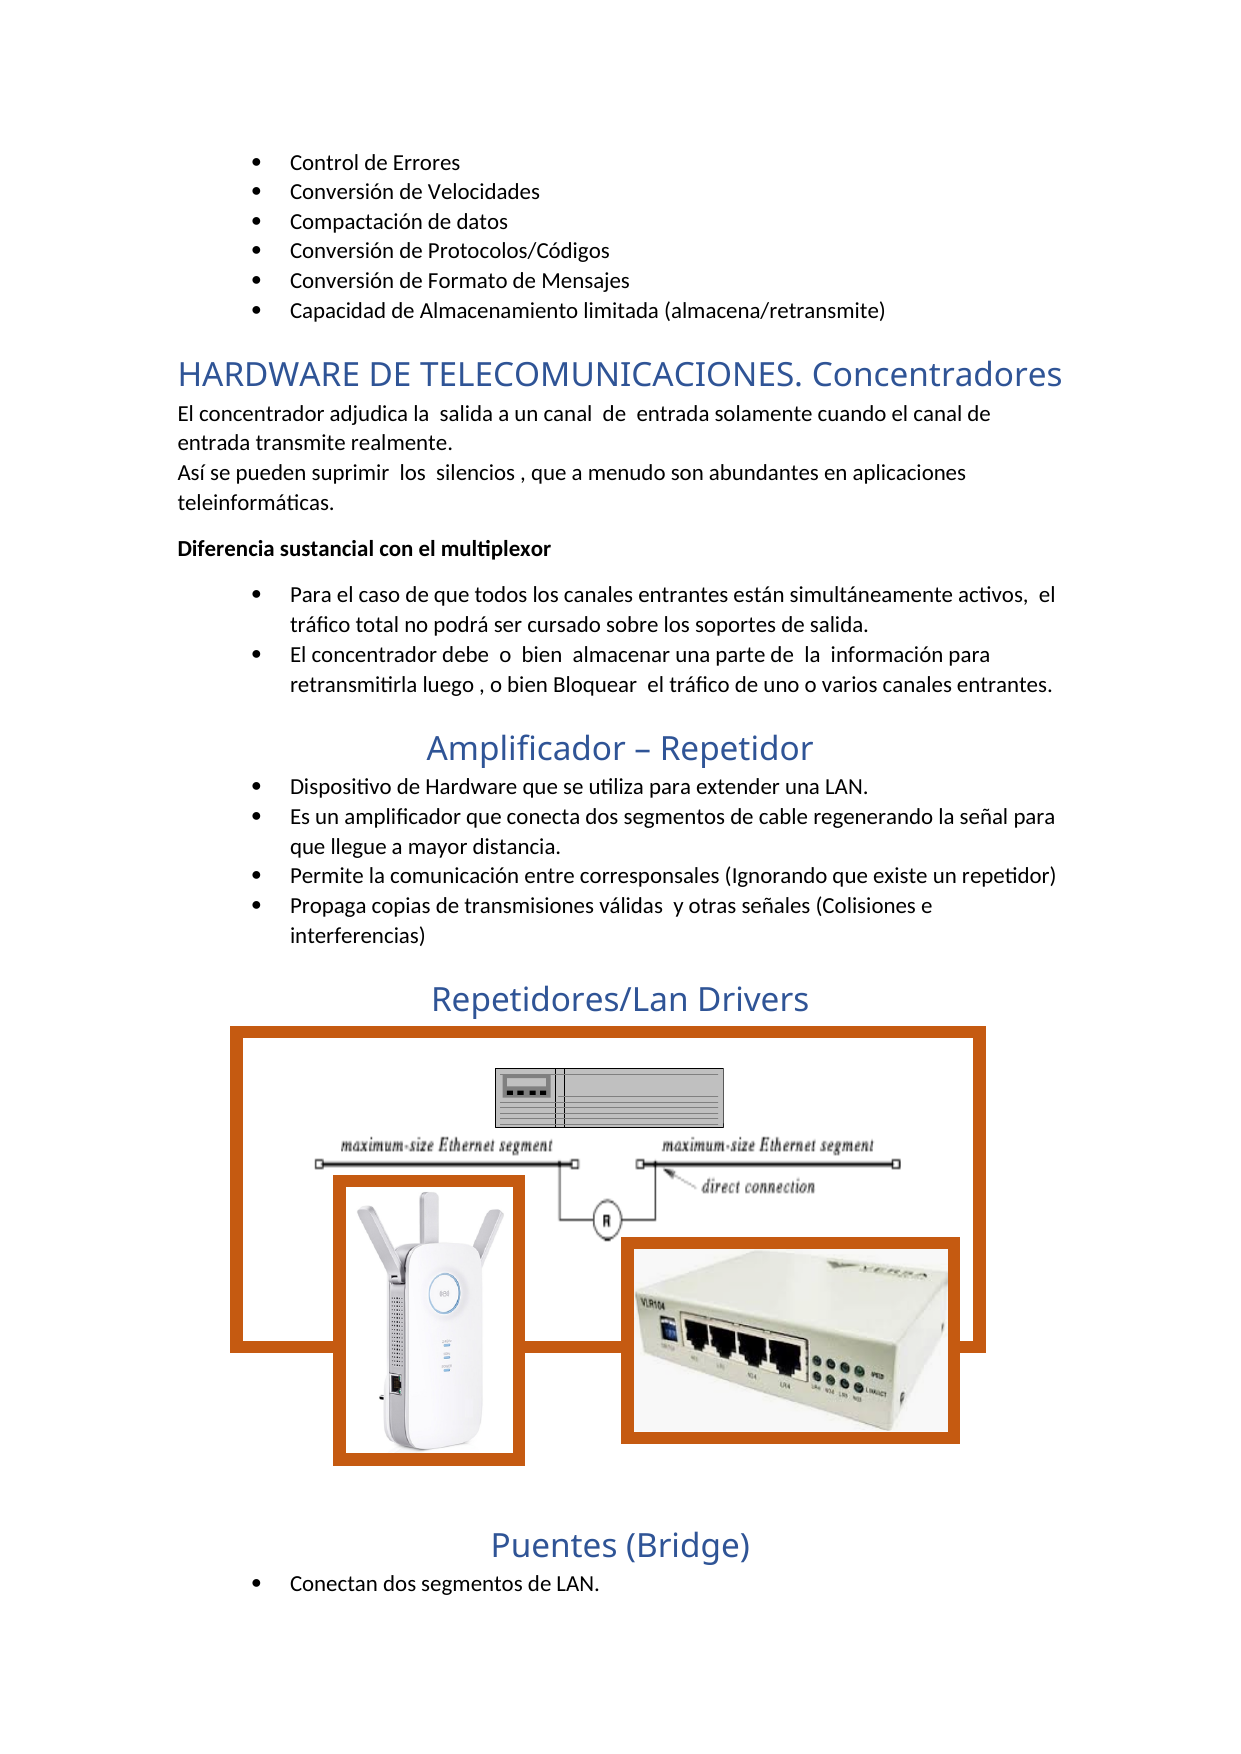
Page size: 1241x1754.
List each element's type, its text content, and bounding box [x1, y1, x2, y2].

text El concentrador adjudica la salida a un canal de entrada solamente cuando el canal de entrada transmite realmente. Así se pueden suprimir los silencios , que a menudo son abundantes en aplicaciones teleinformáticas. [177, 399, 1063, 516]
list Conversión de Velocidades [252, 177, 1063, 205]
list Capacidad de Almacenamiento limitada (almacena/retransmite) [252, 296, 1063, 324]
picture [634, 1249, 948, 1432]
list Para el caso de que todos los canales entrantes están simultáneamente activos, el tráfico total no podrá ser cursado sobre los soportes de salida. [252, 581, 1063, 638]
picture [346, 1187, 513, 1453]
list Permite la comunicación entre corresponsales (Ignorando que existe un repetidor) [252, 862, 1063, 889]
list Control de Errores [252, 148, 1063, 176]
subtitle Repetidores/Lan Drivers [177, 976, 1063, 1021]
text Diferencia sustancial con el multiplexor [177, 534, 1063, 562]
list Conversión de Protocolos/Códigos [252, 237, 1063, 265]
list Compactación de datos [252, 207, 1063, 235]
list Dispositivo de Hardware que se utiliza para extender una LAN. [252, 772, 1063, 801]
list Propaga copias de transmisiones válidas y otras señales (Colisiones e interferencias) [252, 891, 1063, 949]
picture [243, 1038, 973, 1341]
subtitle Amplificador – Repetidor [177, 724, 1063, 770]
list Conectan dos segmentos de LAN. [252, 1569, 1063, 1598]
subtitle HARDWARE DE TELECOMUNICACIONES. Concentradores [177, 351, 1063, 396]
list El concentrador debe o bien almacenar una parte de la información para retransmitirla luego , o bien Bloquear el tráfico de uno o varios canales entrantes. [252, 640, 1063, 698]
list Conversión de Formato de Mensajes [252, 266, 1063, 294]
list Es un amplificador que conecta dos segmentos de cable regenerando la señal para que llegue a mayor distancia. [252, 802, 1063, 860]
subtitle Puentes (Bridge) [177, 1521, 1063, 1567]
